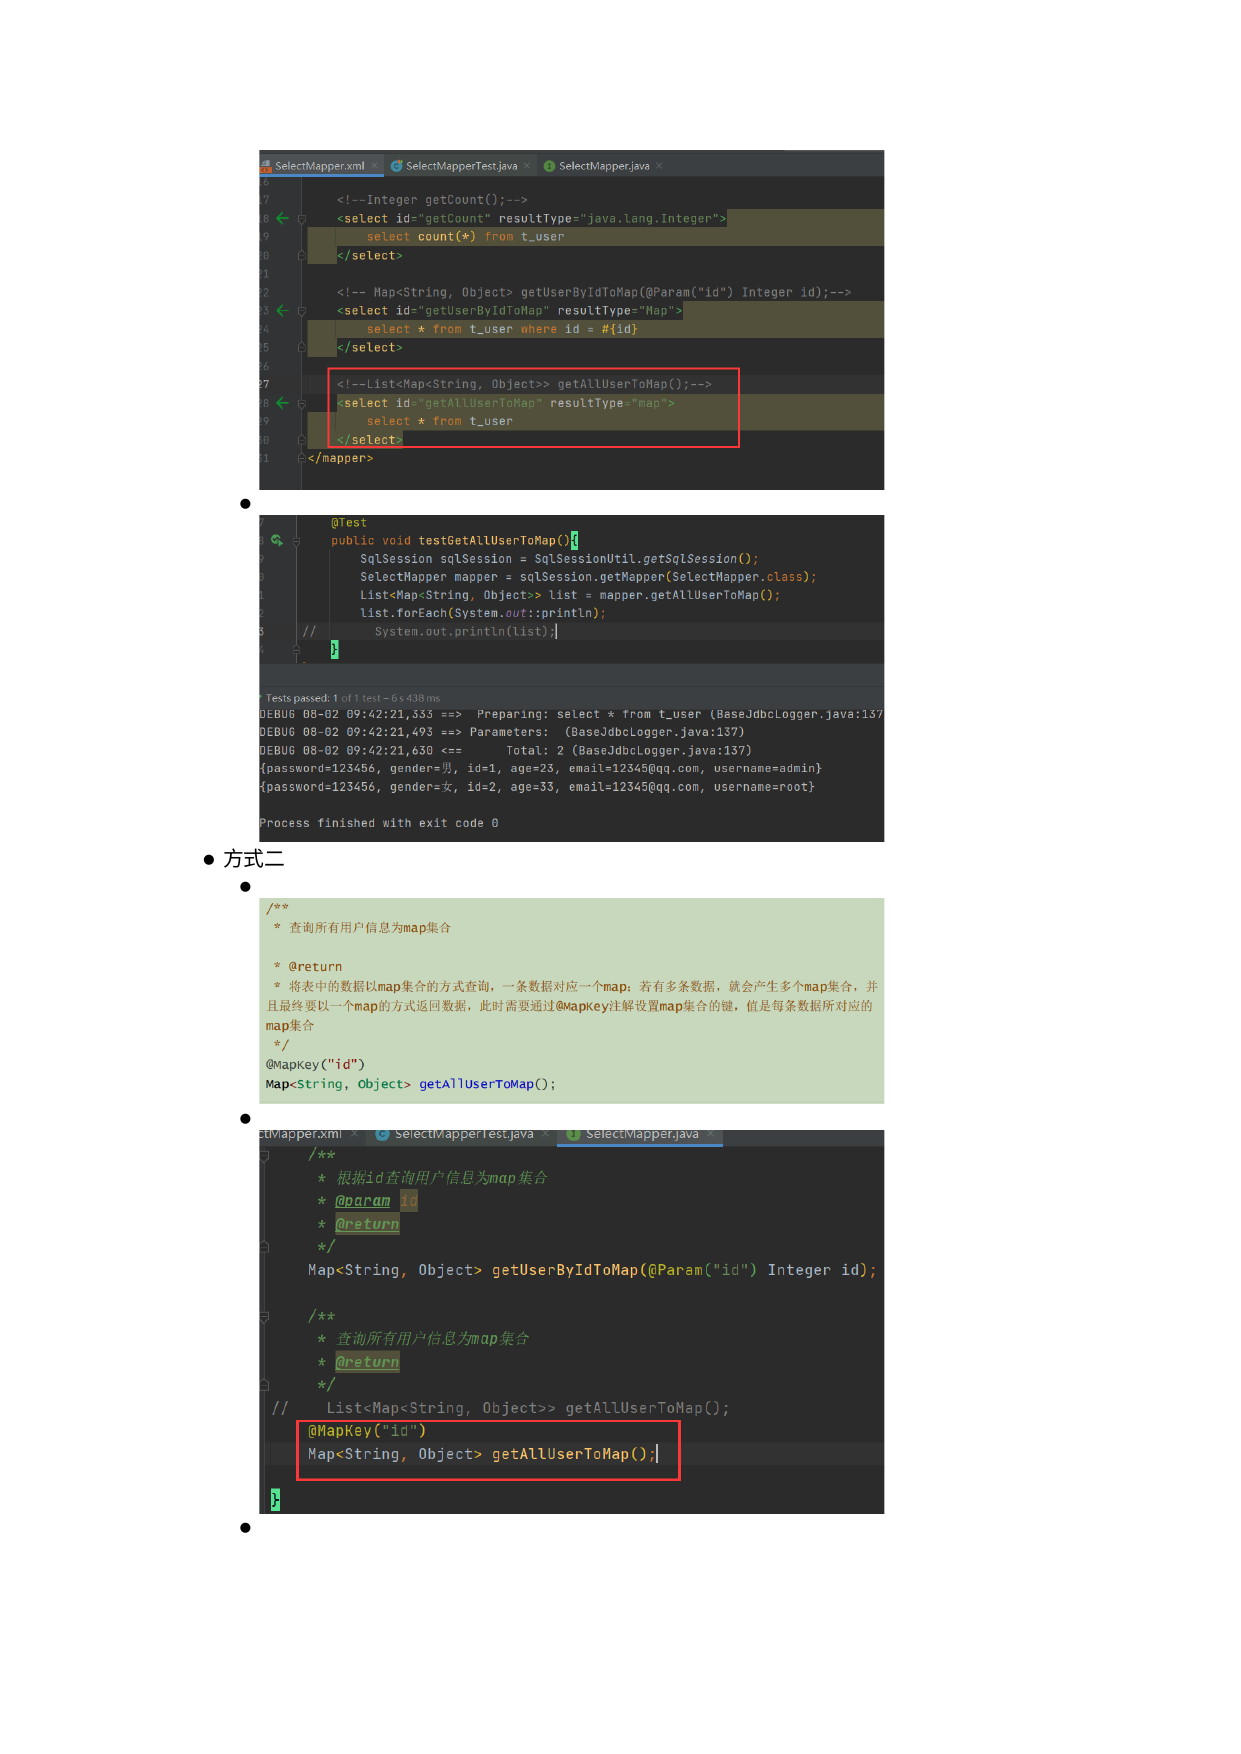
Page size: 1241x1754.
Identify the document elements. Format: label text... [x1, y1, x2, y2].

picture [259, 898, 885, 1104]
picture [259, 515, 885, 842]
picture [259, 150, 885, 490]
picture [259, 1130, 885, 1514]
list 方式二 [202, 842, 1090, 872]
